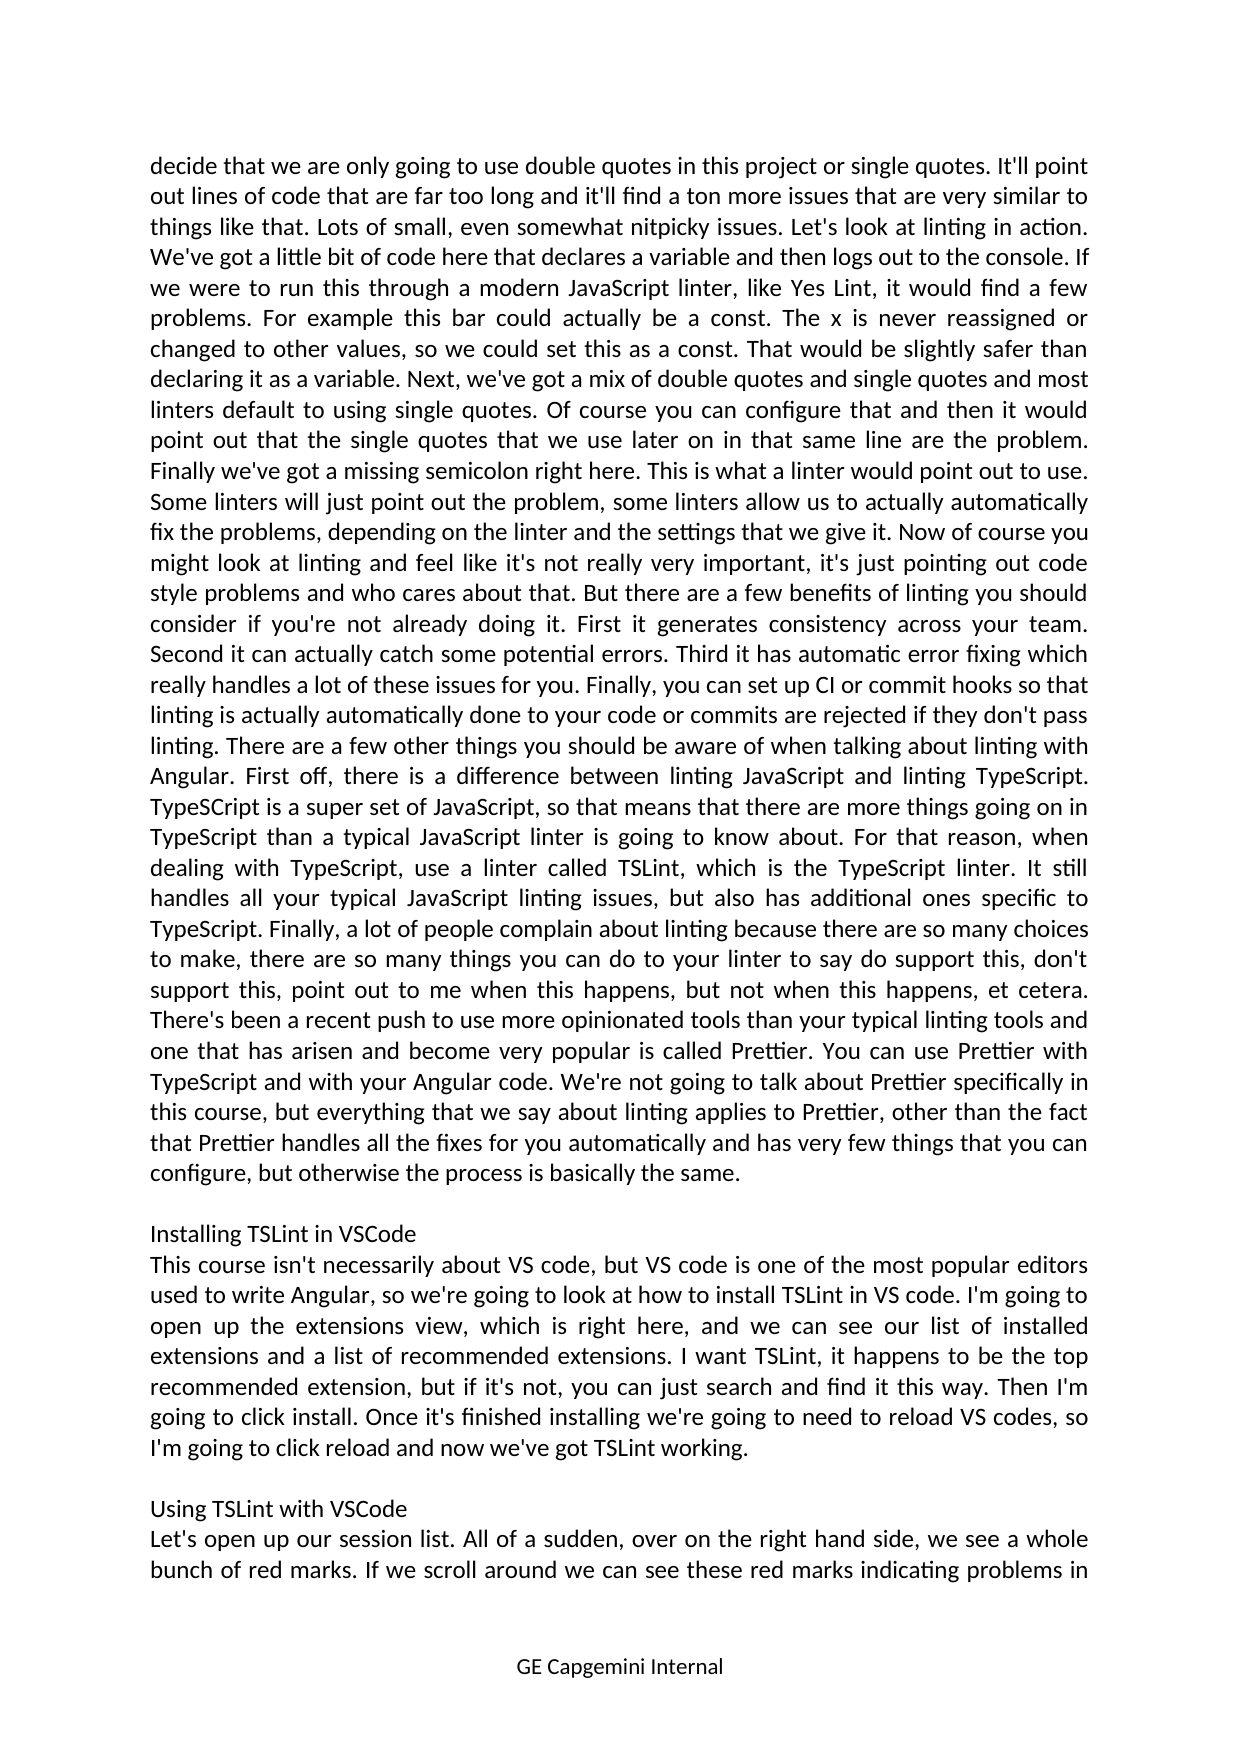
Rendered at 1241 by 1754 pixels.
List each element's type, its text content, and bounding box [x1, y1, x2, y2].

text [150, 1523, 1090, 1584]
text Installing TSLint in VSCode [150, 1218, 1090, 1249]
text This course isn't necessarily about VS code, but VS code is one of the most popular editors used to write Angular, so we're going to look at how to install TSLint in VS code. I'm going to open up the extensions view, which is right here, and we can see our list of installed extensions and a list of recommended extensions. I want TSLint, it happens to be the top recommended extension, but if it's not, you can just search and find it this way. Then I'm going to click install. Once it's finished installing we're going to need to reload VS codes, so I'm going to click reload and now we've got TSLint working. [150, 1249, 1090, 1462]
text Using TSLint with VSCode [150, 1493, 1090, 1523]
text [150, 150, 1090, 1188]
